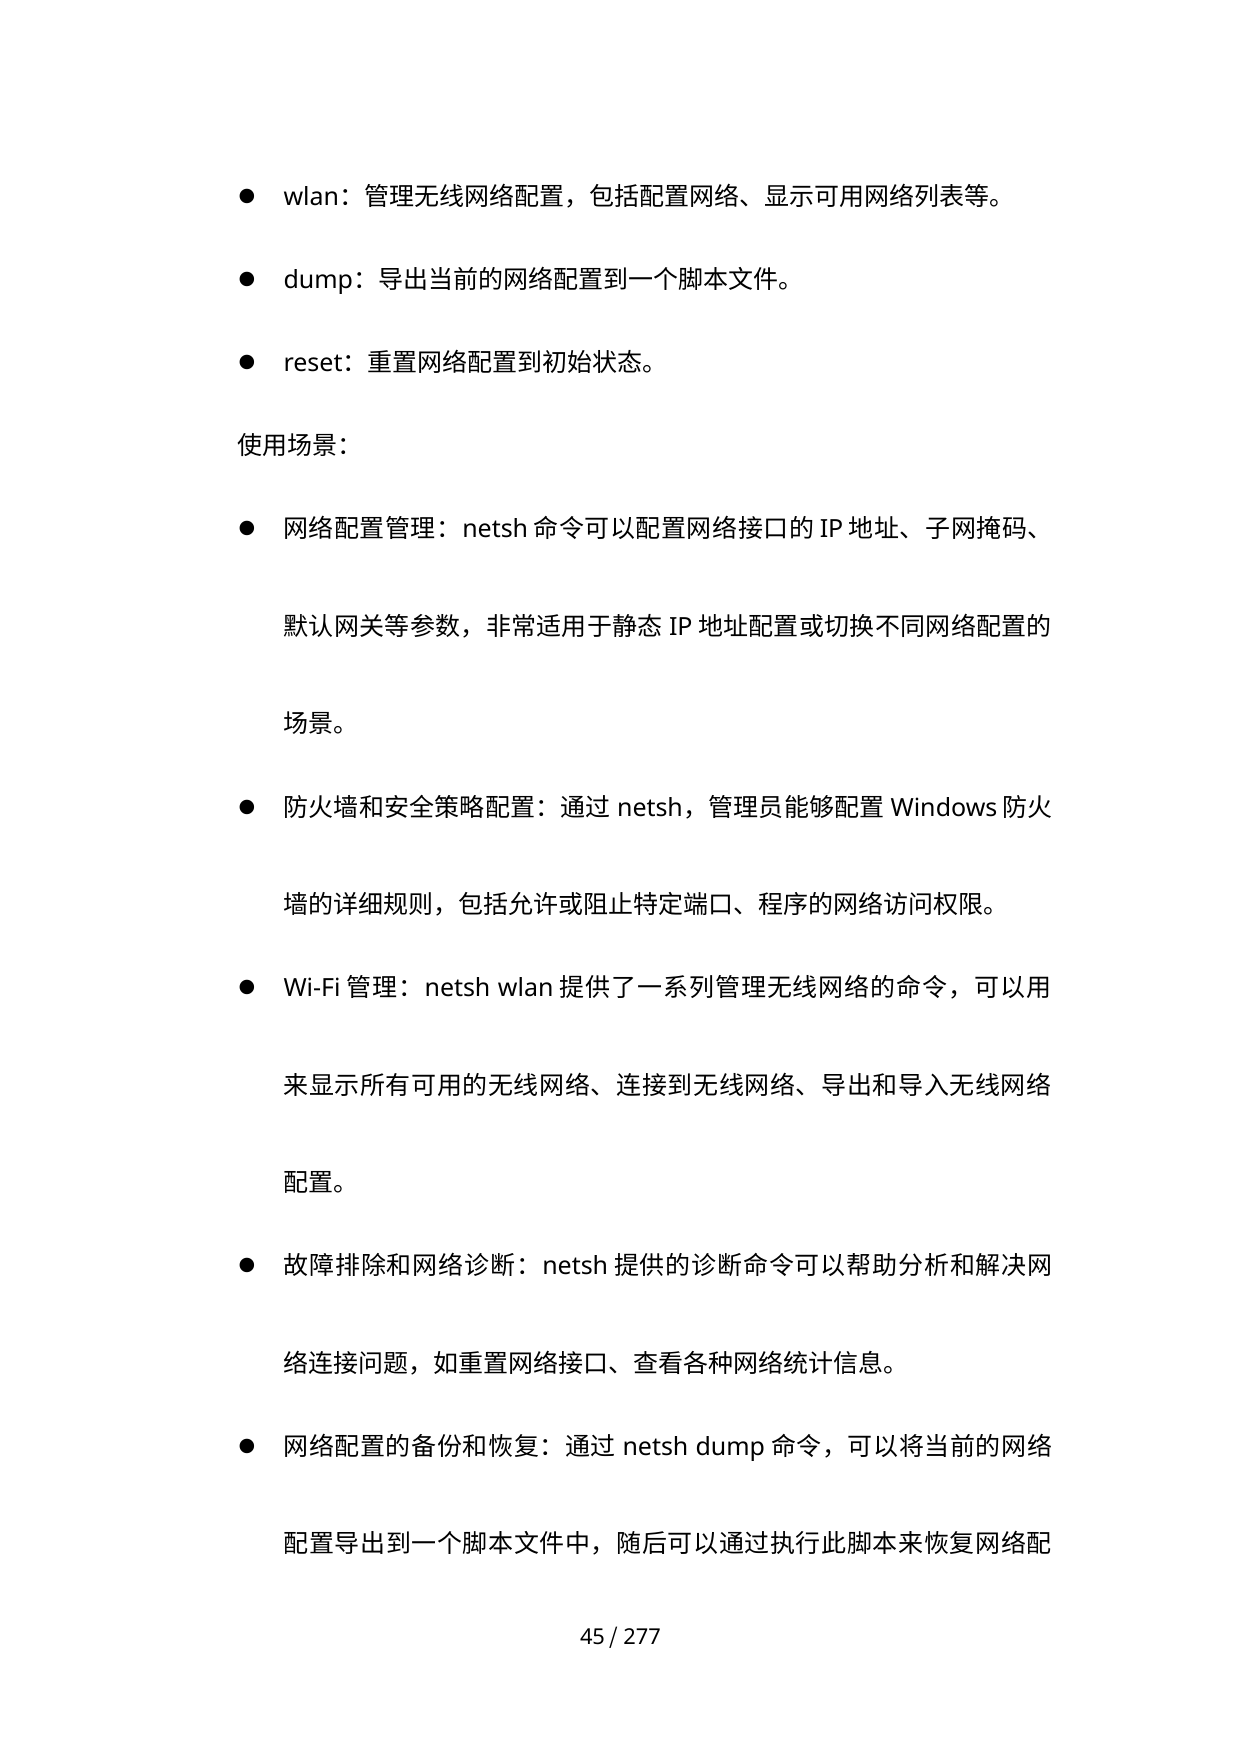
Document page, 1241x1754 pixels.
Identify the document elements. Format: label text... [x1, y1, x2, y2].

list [237, 1412, 1053, 1574]
list wlan：管理无线网络配置，包括配置网络、显示可用网络列表等。 [237, 162, 1053, 227]
list 网络配置管理：netsh命令可以配置网络接口的IP地址、子网掩码、默认网关等参数，非常适用于静态IP地址配置或切换不同网络配置的场景。 [237, 494, 1053, 754]
list 防火墙和安全策略配置：通过netsh，管理员能够配置Windows防火墙的详细规则，包括允许或阻止特定端口、程序的网络访问权限。 [237, 773, 1053, 935]
list Wi-Fi管理：netsh wlan提供了一系列管理无线网络的命令，可以用来显示所有可用的无线网络、连接到无线网络、导出和导入无线网络配置。 [237, 953, 1053, 1213]
text 使用场景： [187, 411, 1053, 476]
list 故障排除和网络诊断：netsh提供的诊断命令可以帮助分析和解决网络连接问题，如重置网络接口、查看各种网络统计信息。 [237, 1231, 1053, 1394]
list dump：导出当前的网络配置到一个脚本文件。 [237, 245, 1053, 310]
list reset：重置网络配置到初始状态。 [237, 328, 1053, 393]
